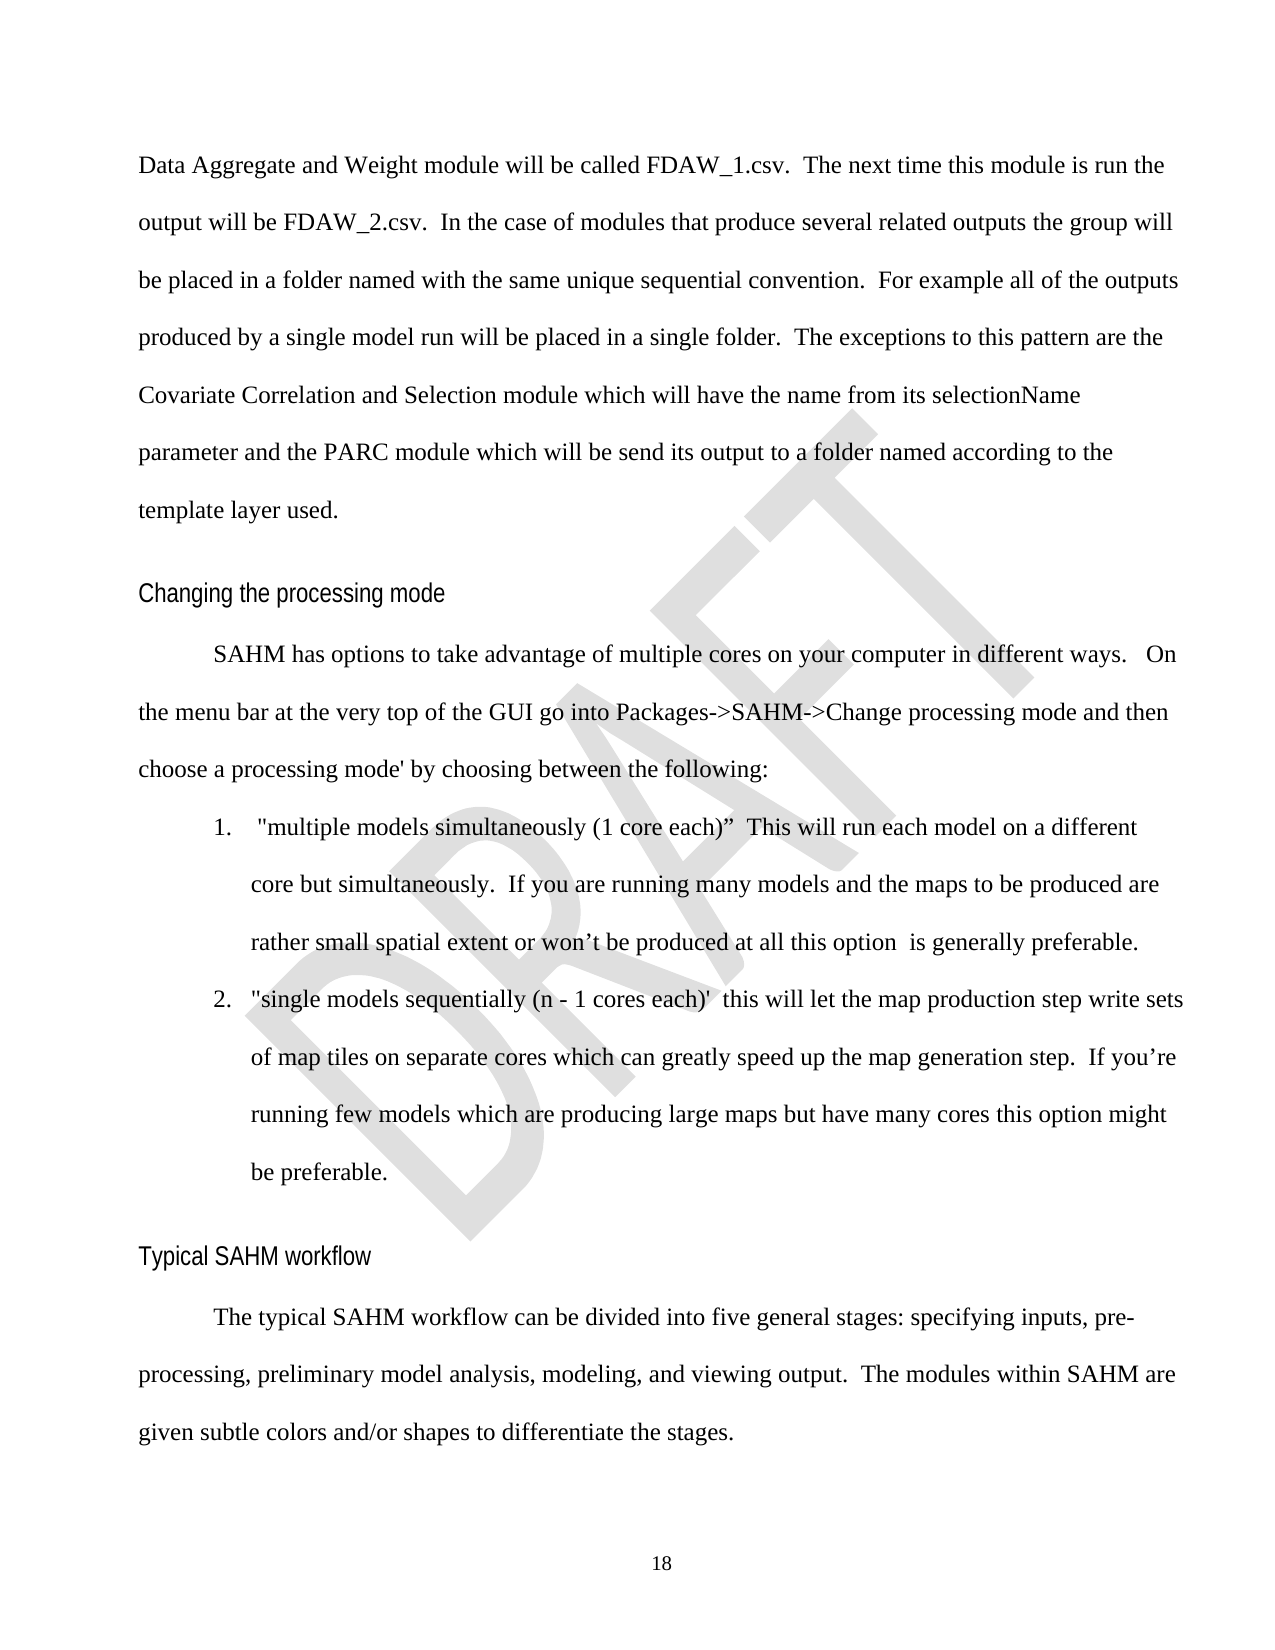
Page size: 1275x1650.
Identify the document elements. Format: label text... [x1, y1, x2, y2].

list "single models sequentially (n - 1 cores each)' this will let the map production step write sets of map tiles on separate cores which can greatly speed up the map generation step. If you’re running few models which are producing large maps but have many cores this option might be preferable. [213, 984, 1185, 1186]
subtitle Typical SAHM workflow [138, 1239, 1185, 1271]
subtitle Changing the processing mode [138, 577, 1185, 608]
text The typical SAHM workflow can be divided into five general stages: specifying inputs, pre-processing, preliminary model analysis, modeling, and viewing output. The modules within SAHM are given subtle colors and/or shapes to differentiate the stages. [138, 1302, 1185, 1445]
list "multiple models simultaneously (1 core each)” This will run each model on a different core but simultaneously. If you are running many models and the maps to be produced are rather small spatial extent or won’t be produced at all this option is generally preferable. [213, 812, 1185, 956]
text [138, 150, 1185, 524]
text SAHM has options to take advantage of multiple cores on your computer in different ways. On the menu bar at the very top of the GUI go into Packages->SAHM->Change processing mode and then choose a processing mode' by choosing between the following: [138, 639, 1185, 783]
